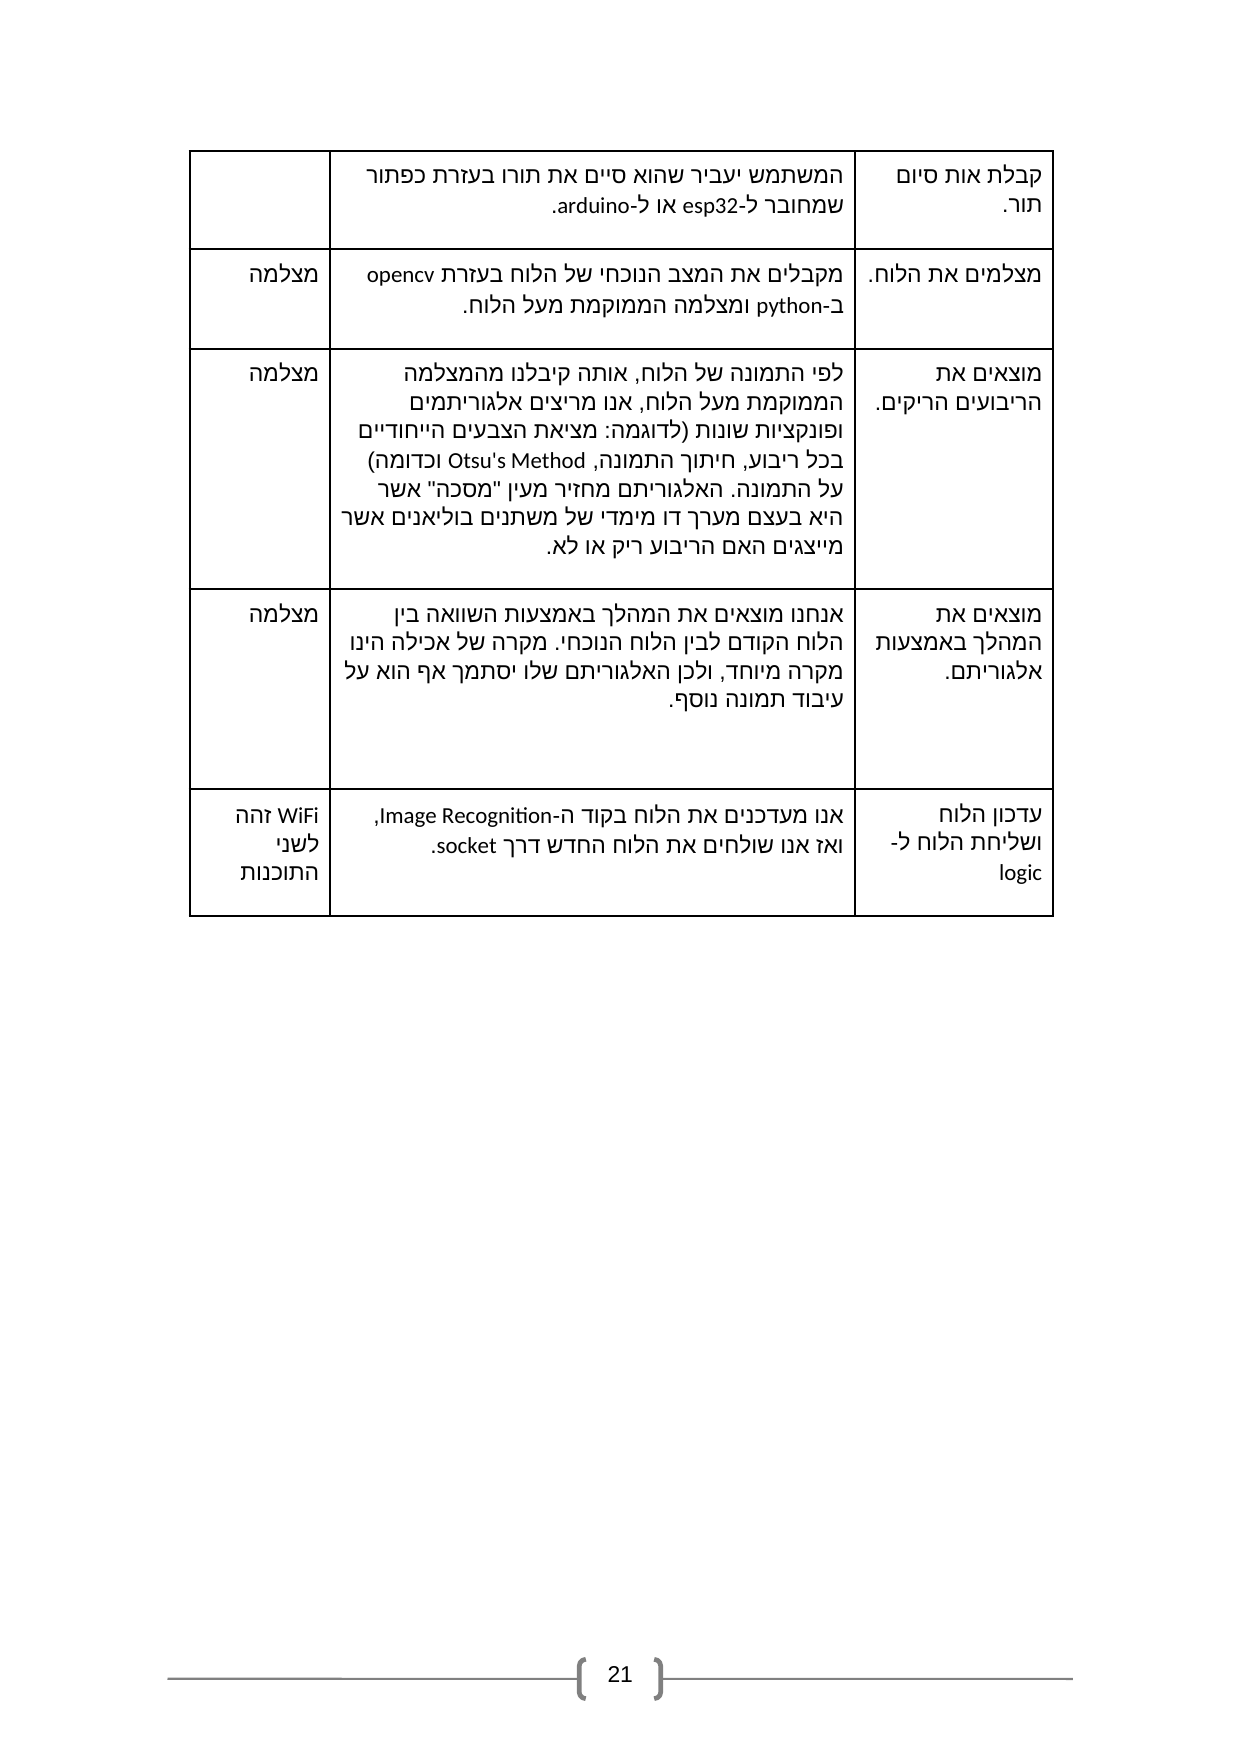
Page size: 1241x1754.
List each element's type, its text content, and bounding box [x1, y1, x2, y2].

table_cell המשתמש יעביר שהוא סיים את תורו בעזרת כפתור שמחובר ל-esp32 או ל-arduino. [331, 152, 854, 248]
table_cell [191, 152, 329, 248]
table_cell מקבלים את המצב הנוכחי של הלוח בעזרת opencv ב-python ומצלמה הממוקמת מעל הלוח. [331, 250, 854, 348]
table_cell קבלת אות סיום תור. [856, 152, 1052, 248]
table_cell לפי התמונה של הלוח, אותה קיבלנו מהמצלמה הממוקמת מעל הלוח, אנו מריצים אלגוריתמים ופונקציות שונות (לדוגמה: מציאת הצבעים הייחודיים בכל ריבוע, חיתוך התמונה, Otsu's Method וכדומה) על התמונה. האלגוריתם מחזיר מעין "מסכה" אשר היא בעצם מערך דו מימדי של משתנים בוליאנים אשר מייצגים האם הריבוע ריק או לא. [331, 350, 854, 588]
table_cell WiFi זהה לשני התוכנות [191, 790, 329, 915]
table_cell מצלמה [191, 250, 329, 348]
table_cell מוצאים את המהלך באמצעות אלגוריתם. [856, 590, 1052, 788]
table_cell אנו מעדכנים את הלוח בקוד ה-Image Recognition, ואז אנו שולחים את הלוח החדש דרך socket. [331, 790, 854, 915]
table_cell מוצאים את הריבועים הריקים. [856, 350, 1052, 588]
table_cell אנחנו מוצאים את המהלך באמצעות השוואה בין הלוח הקודם לבין הלוח הנוכחי. מקרה של אכילה הינו מקרה מיוחד, ולכן האלגוריתם שלו יסתמך אף הוא על עיבוד תמונה נוסף. [331, 590, 854, 788]
table_cell מצלמה [191, 590, 329, 788]
table_cell מצלמים את הלוח. [856, 250, 1052, 348]
table_cell מצלמה [191, 350, 329, 588]
table_cell עדכון הלוח ושליחת הלוח ל-logic [856, 790, 1052, 915]
